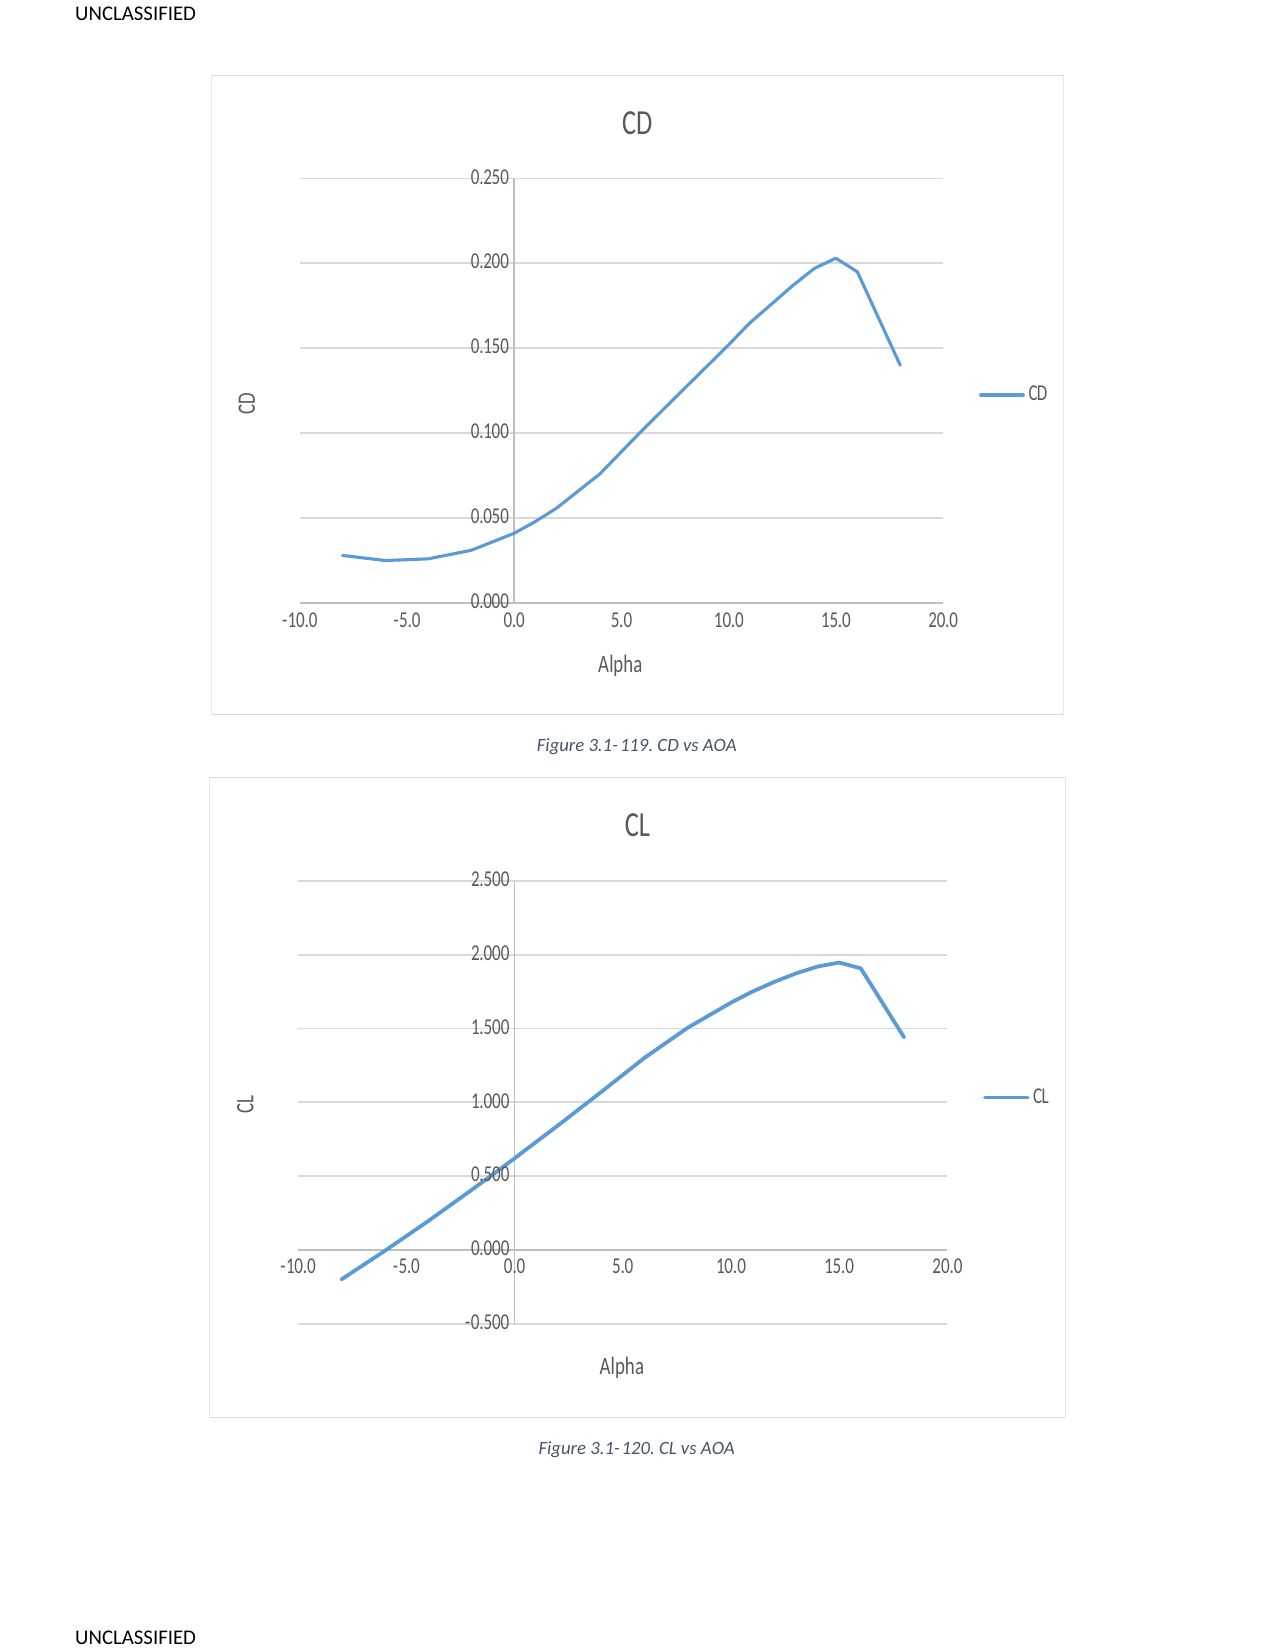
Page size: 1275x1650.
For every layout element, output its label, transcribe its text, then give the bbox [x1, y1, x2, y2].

text Figure 3.1-119. CD vs AOA [75, 734, 1200, 757]
text Figure 3.1-120. CL vs AOA [75, 1436, 1200, 1459]
